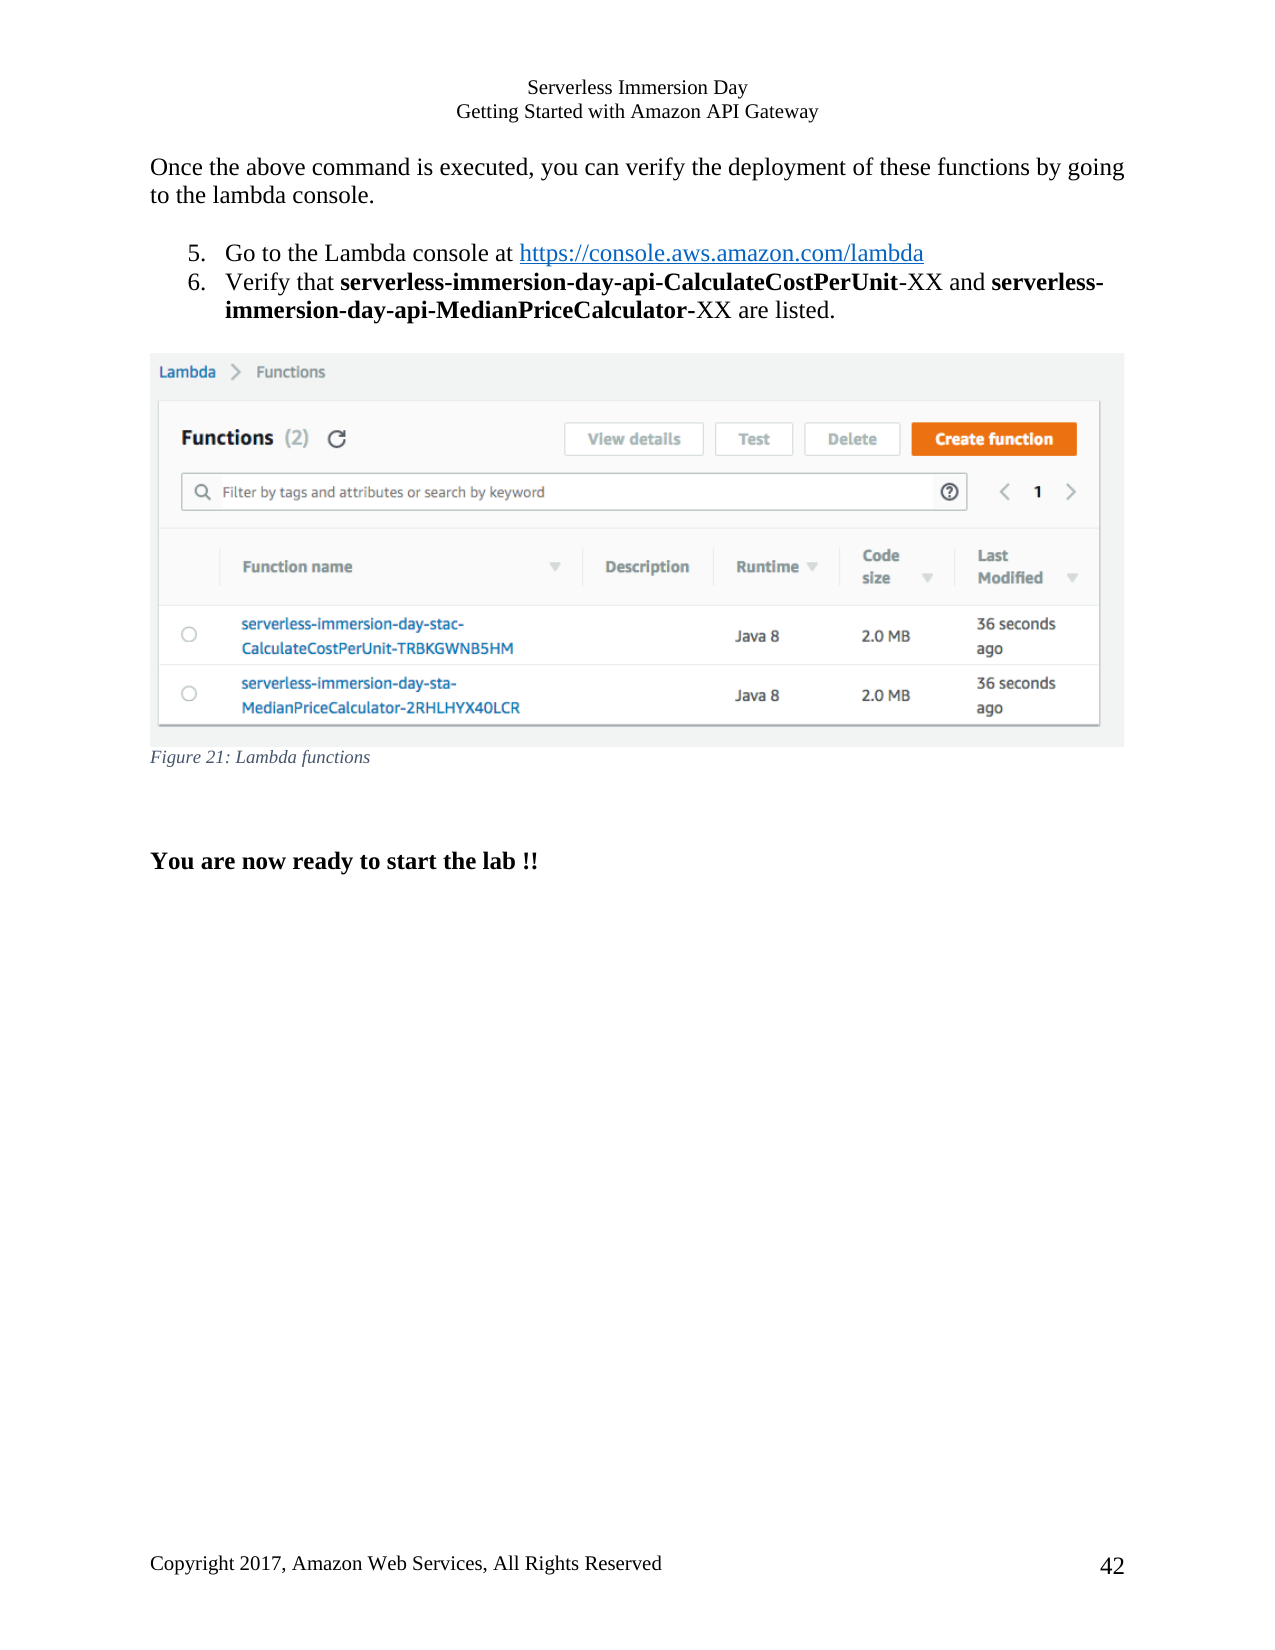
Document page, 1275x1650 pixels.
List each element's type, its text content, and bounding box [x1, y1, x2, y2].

list Go to the Lambda console at https://console.aws.amazon.com/lambda [187, 238, 1125, 267]
text You are now ready to start the lab !! [150, 846, 1125, 875]
list Verify that serverless-immersion-day-api-CalculateCostPerUnit-XX and serverless-immersion-day-api-MedianPriceCalculator-XX are listed. [187, 267, 1125, 324]
picture [150, 353, 1125, 747]
text Once the above command is executed, you can verify the deployment of these functions by going to the lambda console. [150, 152, 1125, 209]
